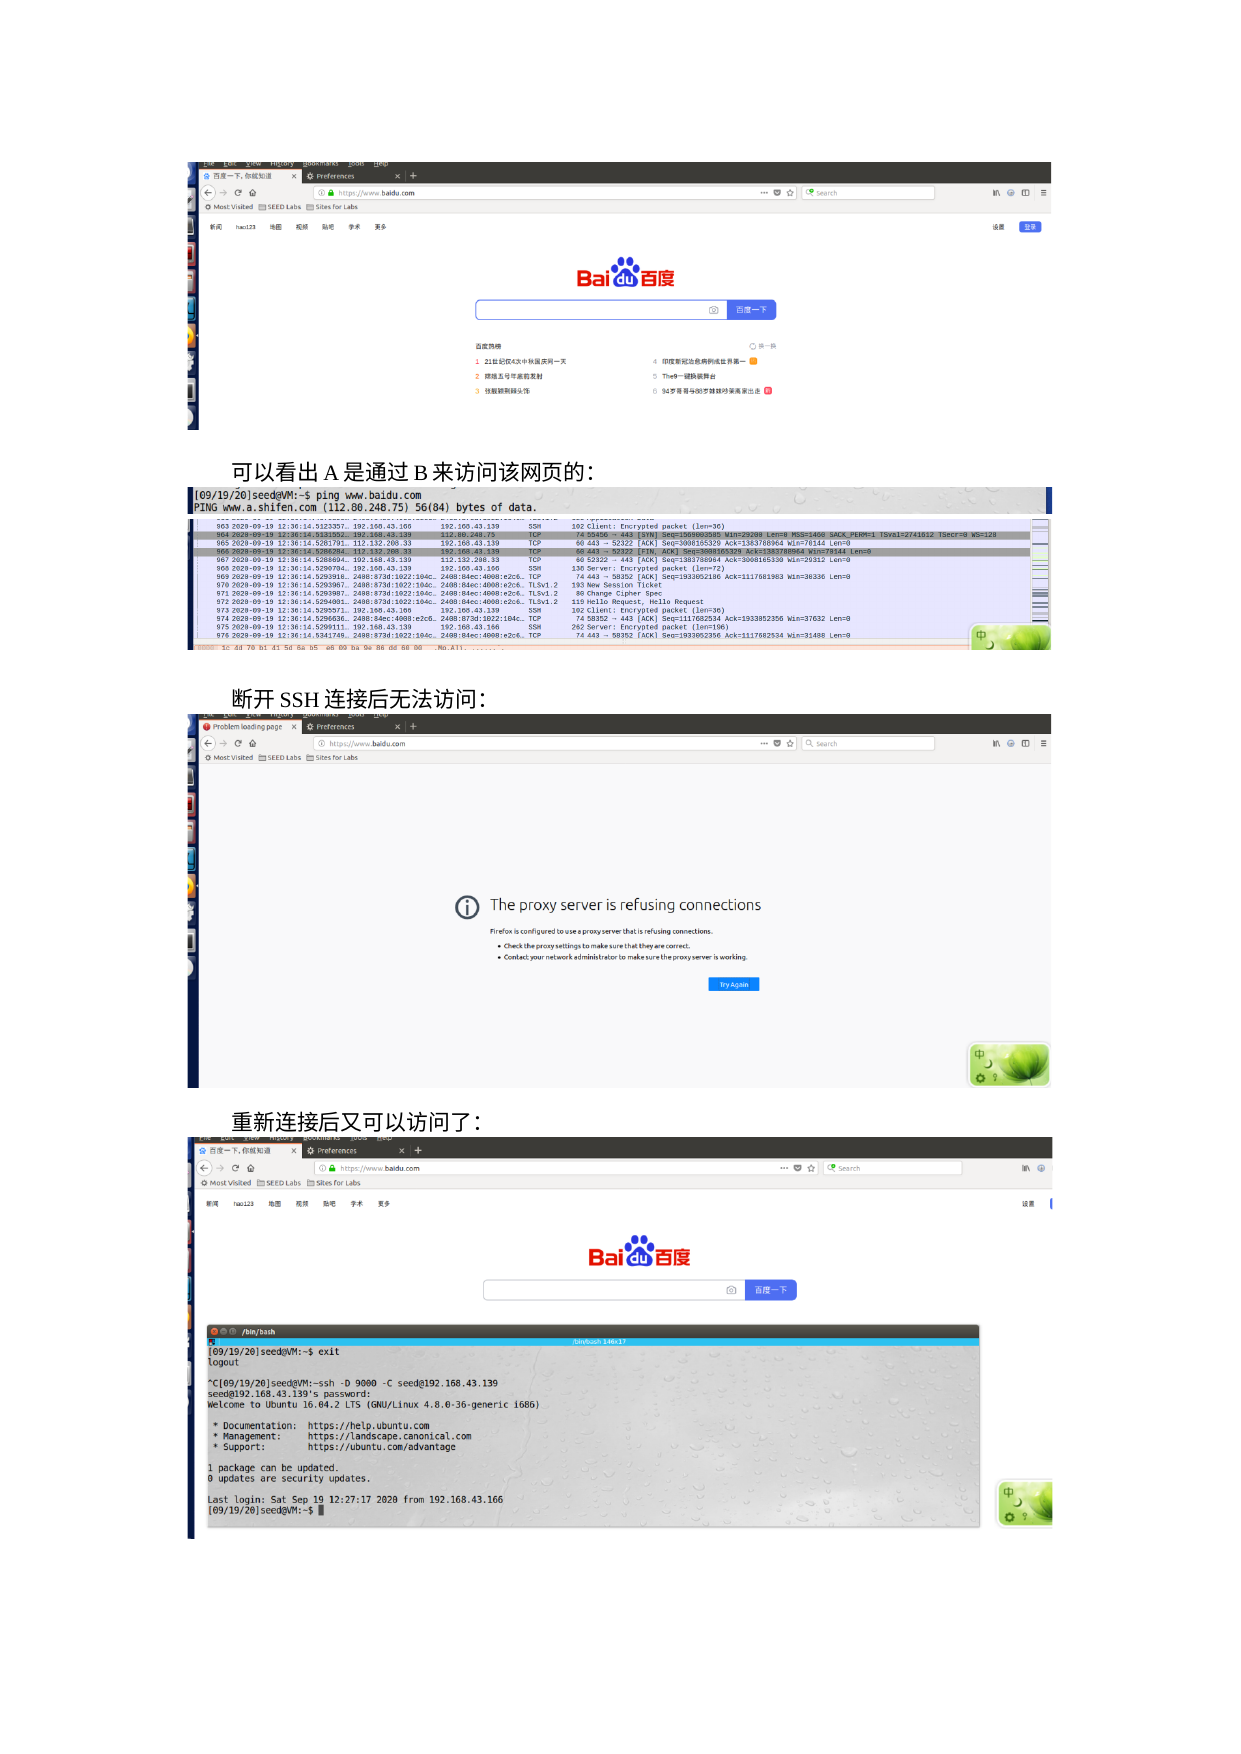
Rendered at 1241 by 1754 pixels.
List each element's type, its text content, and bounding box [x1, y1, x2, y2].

text 断开SSH连接后无法访问： [187, 682, 1053, 714]
picture [187, 519, 1052, 650]
text 重新连接后又可以访问了： [187, 1104, 1053, 1137]
picture [187, 487, 1053, 514]
text 可以看出A是通过B来访问该网页的： [187, 454, 1053, 487]
picture [187, 714, 1052, 1088]
picture [187, 162, 1052, 430]
picture [187, 1137, 1053, 1539]
